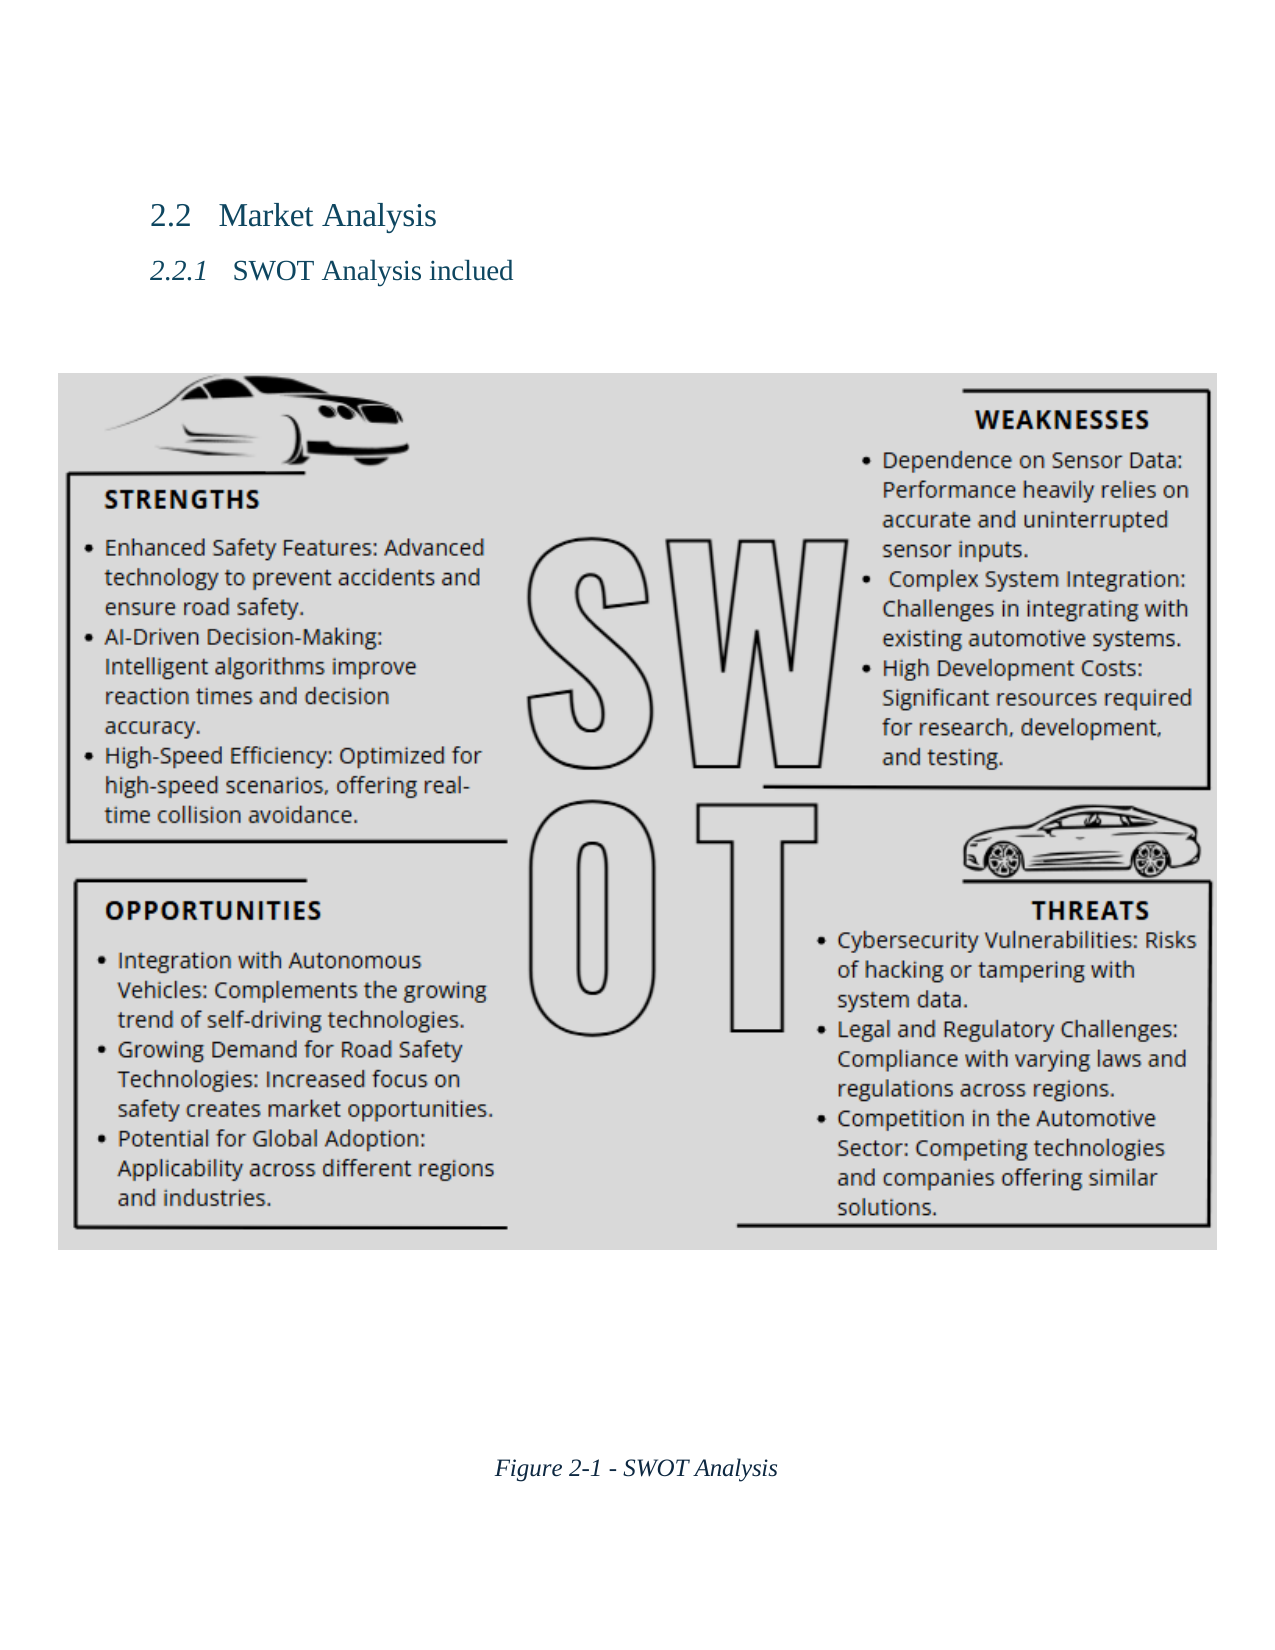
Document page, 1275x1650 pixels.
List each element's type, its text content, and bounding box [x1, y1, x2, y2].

subtitle Market Analysis [150, 195, 1275, 233]
text Figure 2-1 - SWOT Analysis [0, 1453, 1275, 1482]
picture [58, 373, 1217, 1250]
subtitle SWOT Analysis inclued [150, 253, 1275, 287]
